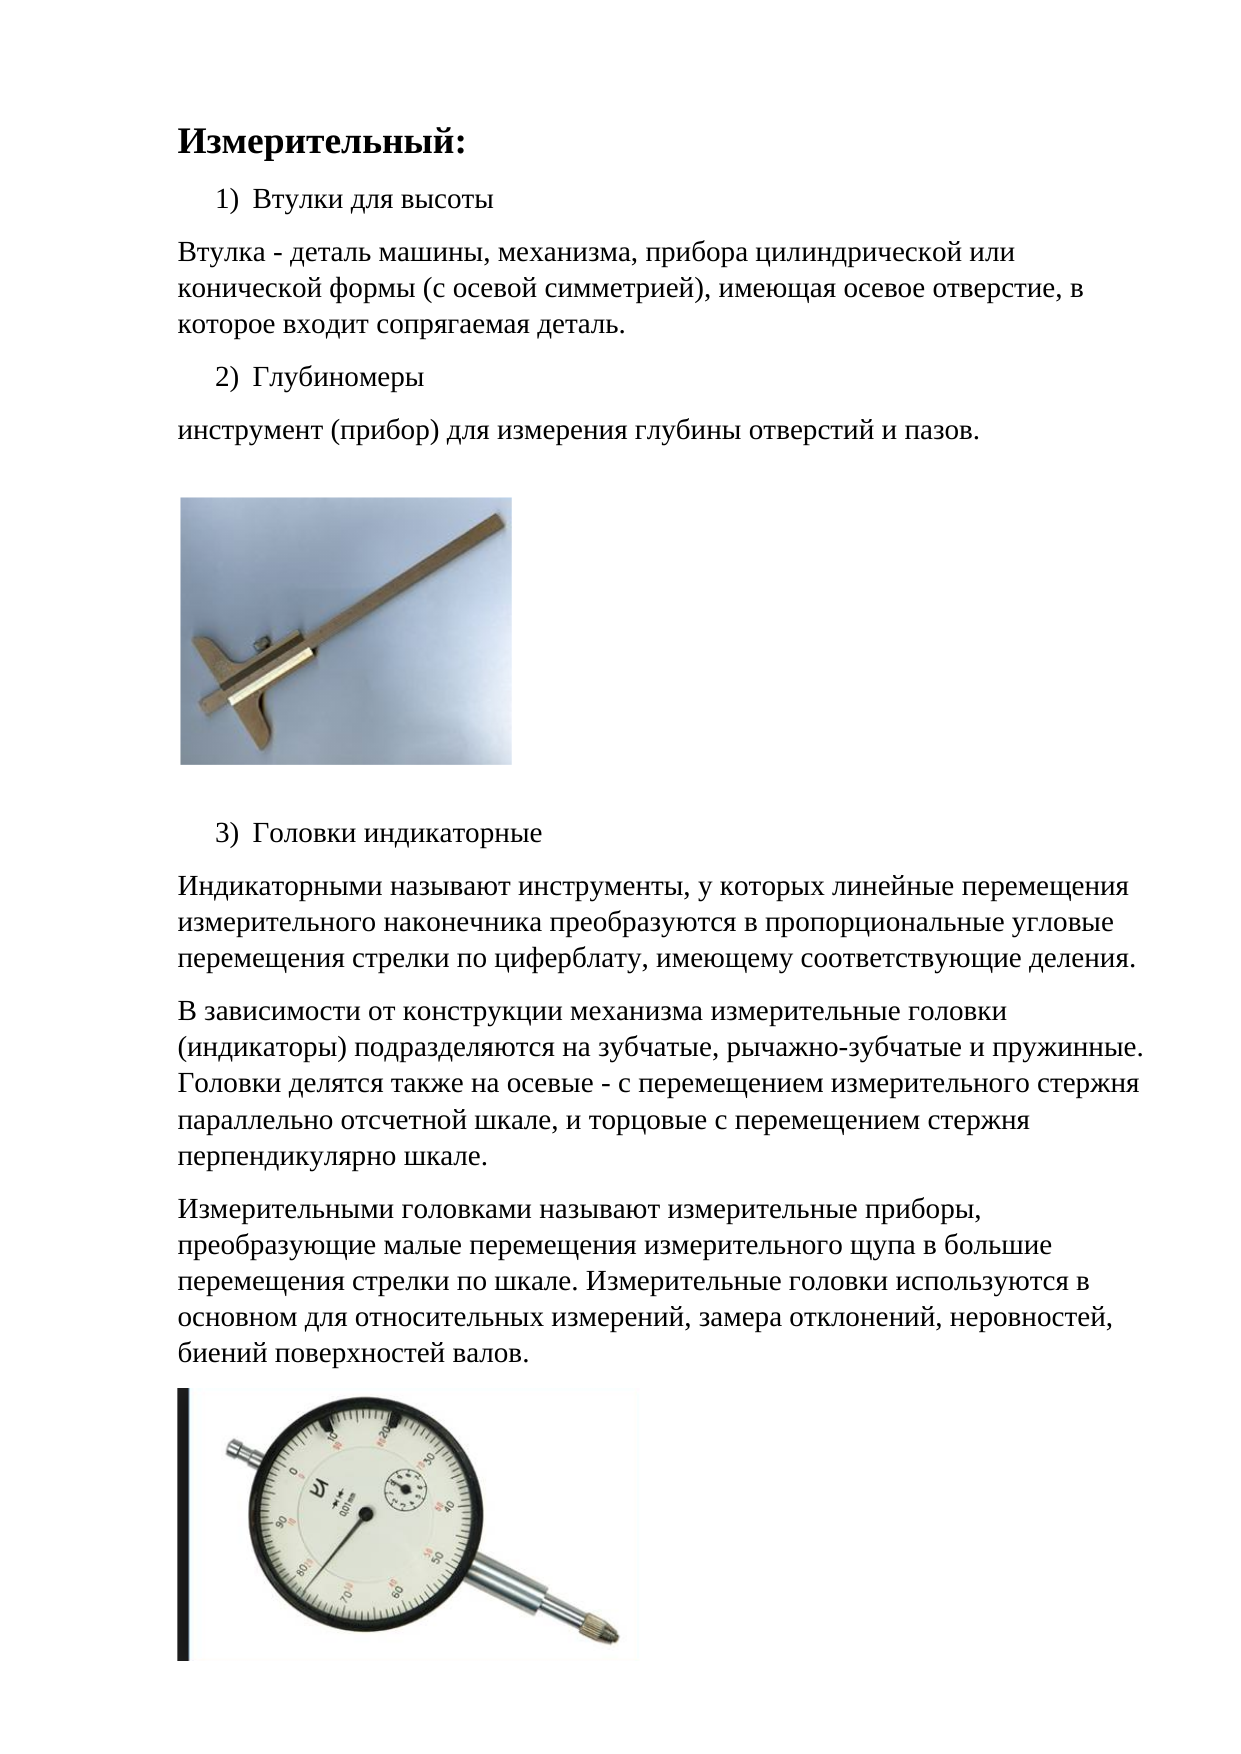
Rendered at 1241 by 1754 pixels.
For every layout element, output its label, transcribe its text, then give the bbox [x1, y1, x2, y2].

text Измерительными головками называют измерительные приборы, преобразующие малые перемещения измерительного щупа в большие перемещения стрелки по шкале. Измерительные головки используются в основном для относительных измерений, замера отклонений, неровностей, биений поверхностей валов. [177, 1191, 1152, 1369]
text инструмент (прибор) для измерения глубины отверстий и пазов. [177, 412, 1152, 446]
text Измерительный: [177, 118, 1152, 161]
text В зависимости от конструкции механизма измерительные головки (индикаторы) подразделяются на зубчатые, рычажно-зубчатые и пружинные. Головки делятся также на осевые - с перемещением измерительного стержня параллельно отсчетной шкале, и торцовые с перемещением стержня перпендикулярно шкале. [177, 993, 1152, 1171]
picture [181, 498, 511, 764]
picture [177, 1388, 640, 1661]
list Глубиномеры [215, 359, 1152, 393]
text Индикаторными называют инструменты, у которых линейные перемещения измерительного наконечника преобразуются в пропорциональные угловые перемещения стрелки по циферблату, имеющему соответствующие деления. [177, 868, 1152, 974]
text Втулка - деталь машины, механизма, прибора цилиндрической или конической формы (с осевой симметрией), имеющая осевое отверстие, в которое входит сопрягаемая деталь. [177, 234, 1152, 340]
list Головки индикаторные [215, 815, 1152, 849]
list Втулки для высоты [215, 181, 1152, 215]
